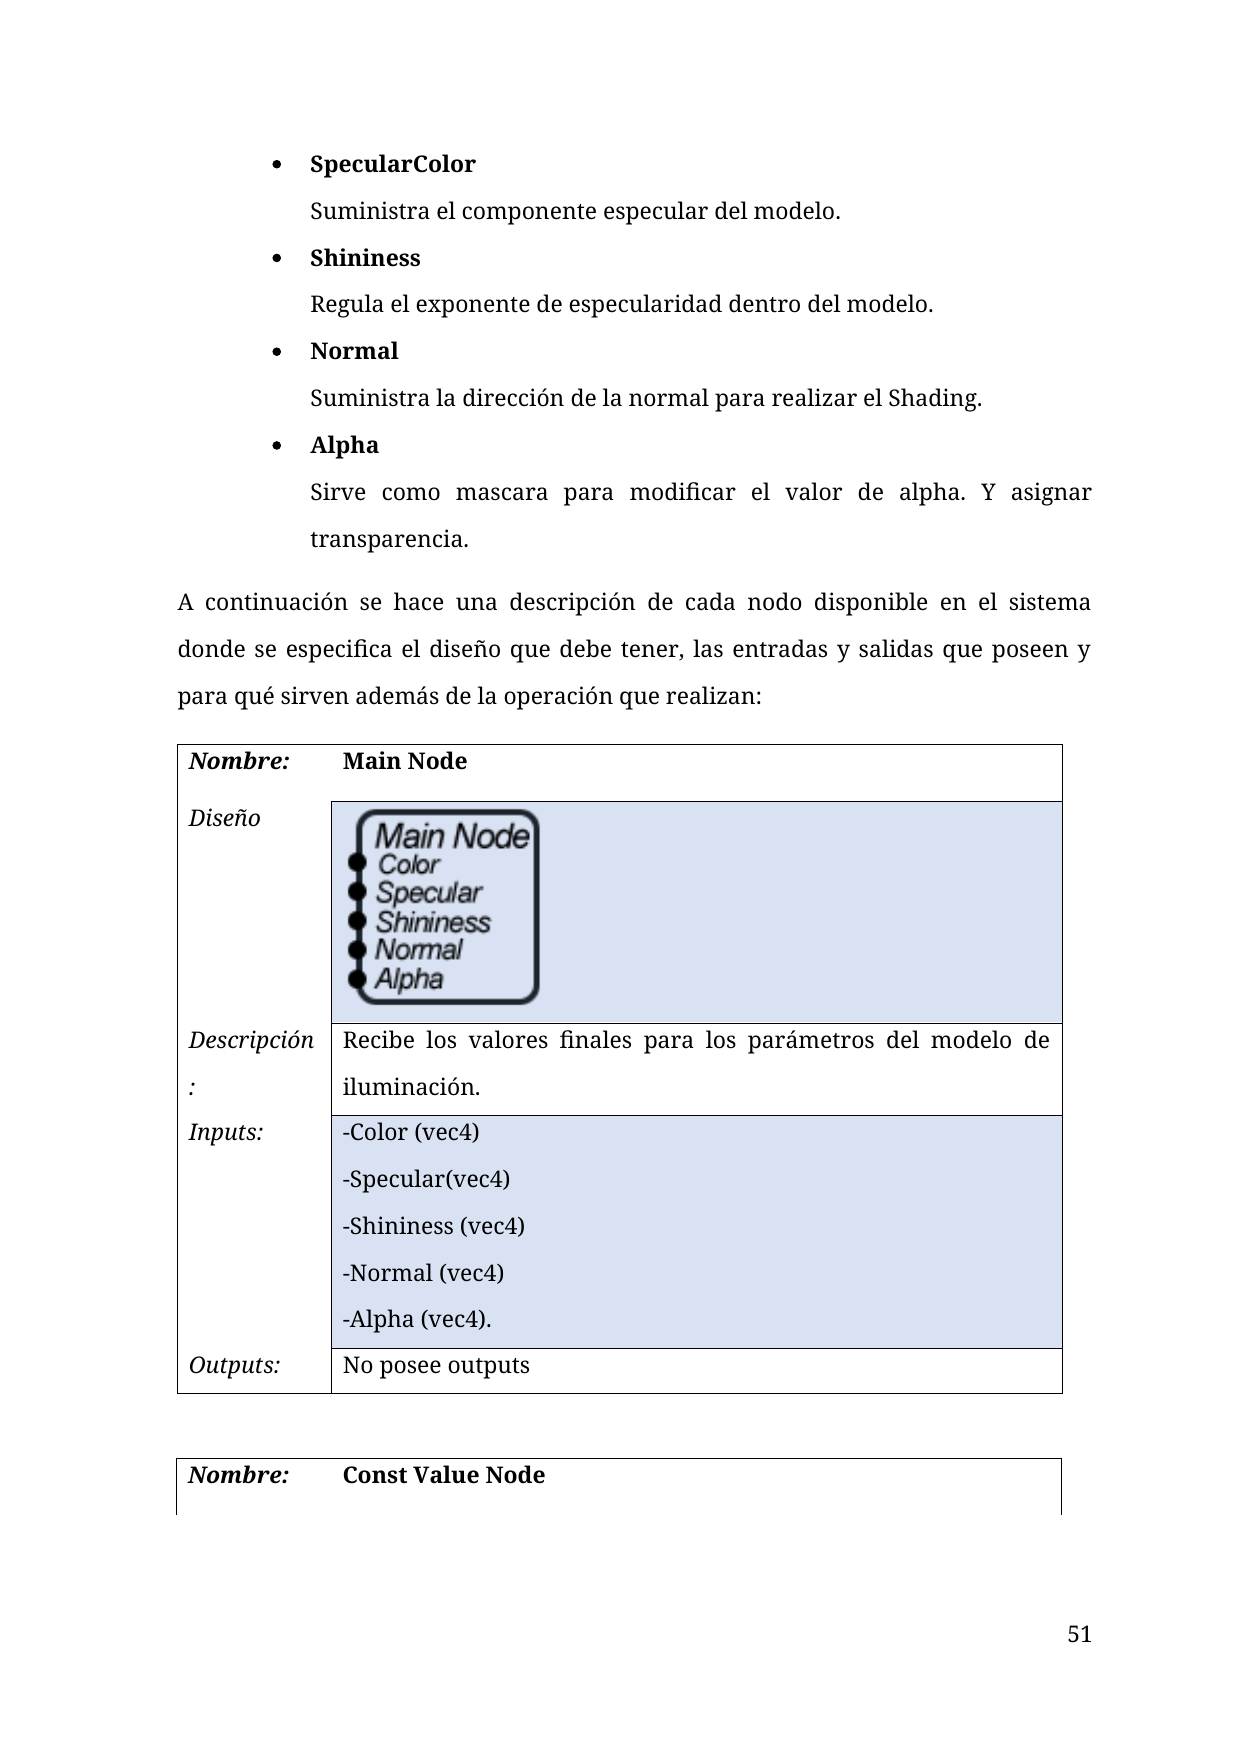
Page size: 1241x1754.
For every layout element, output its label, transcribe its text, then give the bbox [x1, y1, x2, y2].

table_header Const Value Node [331, 1459, 1061, 1515]
list Shininess [273, 241, 1092, 273]
table_header Main Node [331, 745, 1062, 801]
text A continuación se hace una descripción de cada nodo disponible en el sistema donde se especifica el diseño que debe tener, las entradas y salidas que poseen y para qué sirven además de la operación que realizan: [177, 586, 1092, 711]
list Sirve como mascara para modificar el valor de alpha. Y asignar transparencia. [310, 476, 1092, 554]
table_cell Diseño [178, 801, 331, 1022]
table_header Nombre: [177, 1459, 331, 1515]
table_cell Recibe los valores finales para los parámetros del modelo de iluminación. [332, 1024, 1062, 1115]
list Normal [273, 335, 1092, 366]
table_header Nombre: [178, 745, 331, 801]
list Suministra la dirección de la normal para realizar el Shading. [310, 382, 1092, 413]
table_cell -Color (vec4) -Specular(vec4) -Shininess (vec4) -Normal (vec4) -Alpha (vec4). [332, 1116, 1062, 1348]
table_cell No posee outputs [332, 1349, 1062, 1393]
picture [342, 801, 551, 1010]
table_cell Outputs: [178, 1348, 331, 1393]
list SpecularColor [273, 148, 1092, 179]
table_cell Descripción: [178, 1023, 331, 1115]
table_cell [332, 802, 1062, 1022]
list Alpha [273, 429, 1092, 460]
list Suministra el componente especular del modelo. [310, 194, 1092, 226]
table_cell Inputs: [178, 1115, 331, 1348]
list Regula el exponente de especularidad dentro del modelo. [310, 288, 1092, 319]
